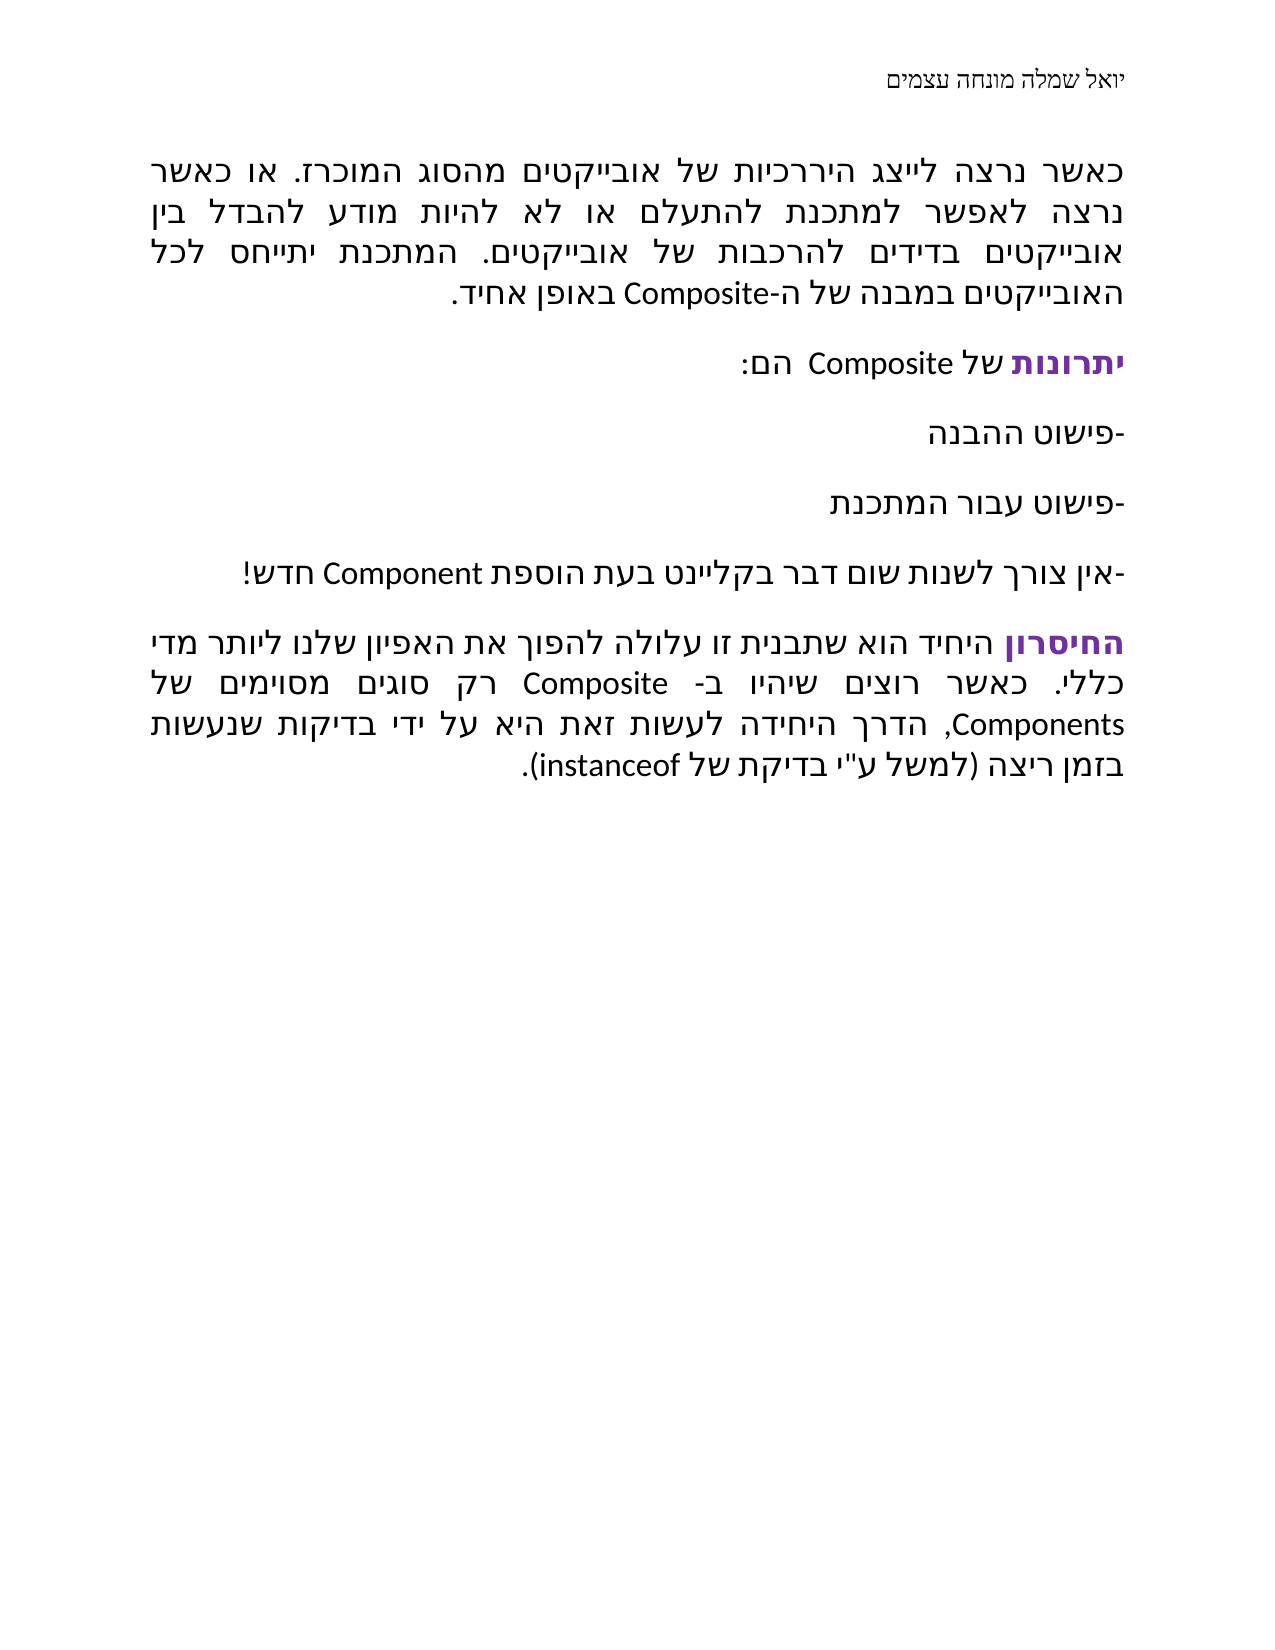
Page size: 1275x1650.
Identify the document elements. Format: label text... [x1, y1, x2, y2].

text יתרונות של Composite הם: [150, 342, 1125, 383]
text -פישוט עבור המתכנת [150, 482, 1125, 523]
text החיסרון היחיד הוא שתבנית זו עלולה להפוך את האפיון שלנו ליותר מדי כללי. כאשר רוצים שיהיו ב- Composite רק סוגים מסוימים של Components, הדרך היחידה לעשות זאת היא על ידי בדיקות שנעשות בזמן ריצה (למשל ע"י בדיקת של instanceof). [150, 622, 1125, 784]
text כאשר נרצה לייצג היררכיות של אובייקטים מהסוג המוכרז. או כאשר נרצה לאפשר למתכנת להתעלם או לא להיות מודע להבדל בין אובייקטים בדידים להרכבות של אובייקטים. המתכנת יתייחס לכל האובייקטים במבנה של ה-Composite באופן אחיד. [150, 150, 1125, 313]
text -אין צורך לשנות שום דבר בקליינט בעת הוספת Component חדש! [150, 552, 1125, 592]
text -פישוט ההבנה [150, 412, 1125, 453]
